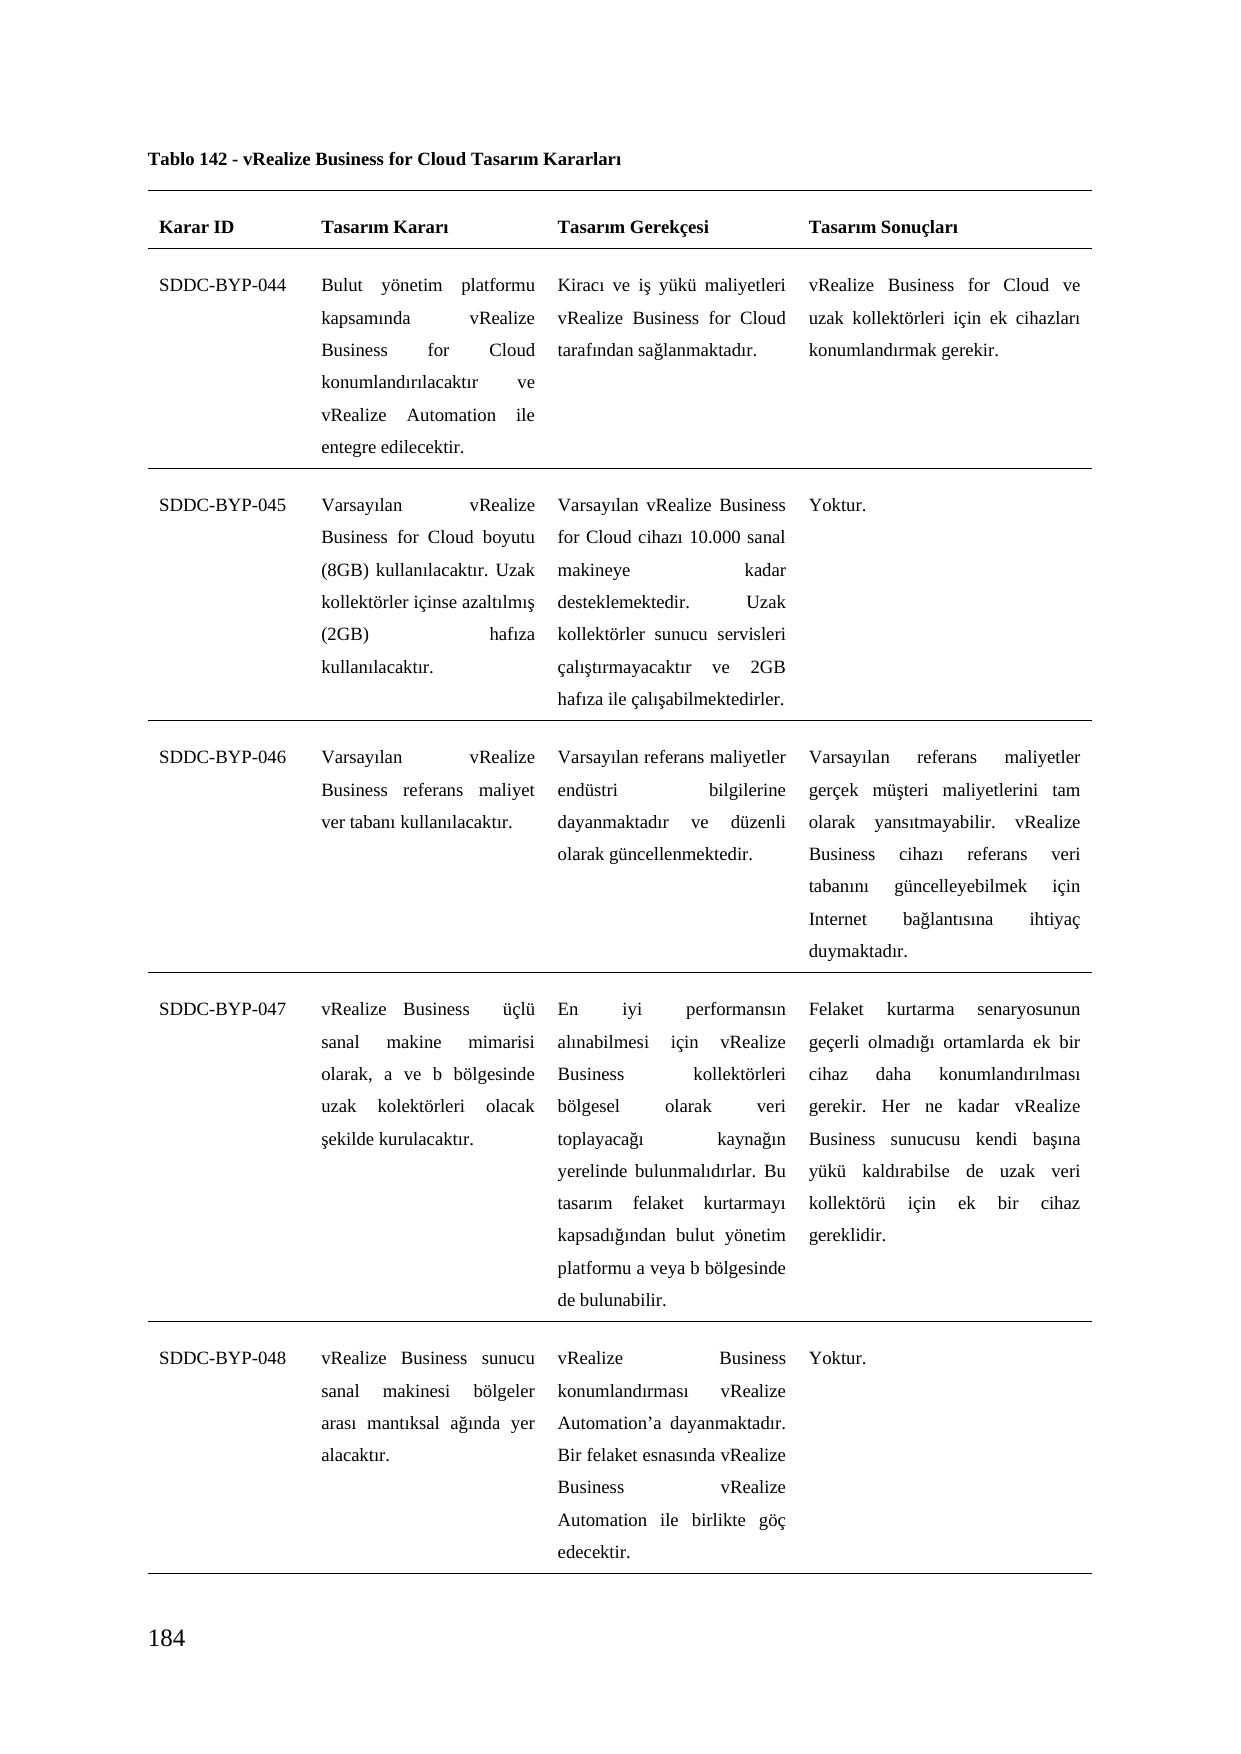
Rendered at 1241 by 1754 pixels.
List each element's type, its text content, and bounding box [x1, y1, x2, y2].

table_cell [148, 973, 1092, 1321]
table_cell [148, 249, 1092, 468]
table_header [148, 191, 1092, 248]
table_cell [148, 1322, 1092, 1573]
text Tablo 142 - vRealize Business for Cloud Tasarım Kararları [148, 148, 1093, 169]
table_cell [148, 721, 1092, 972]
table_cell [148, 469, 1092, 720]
